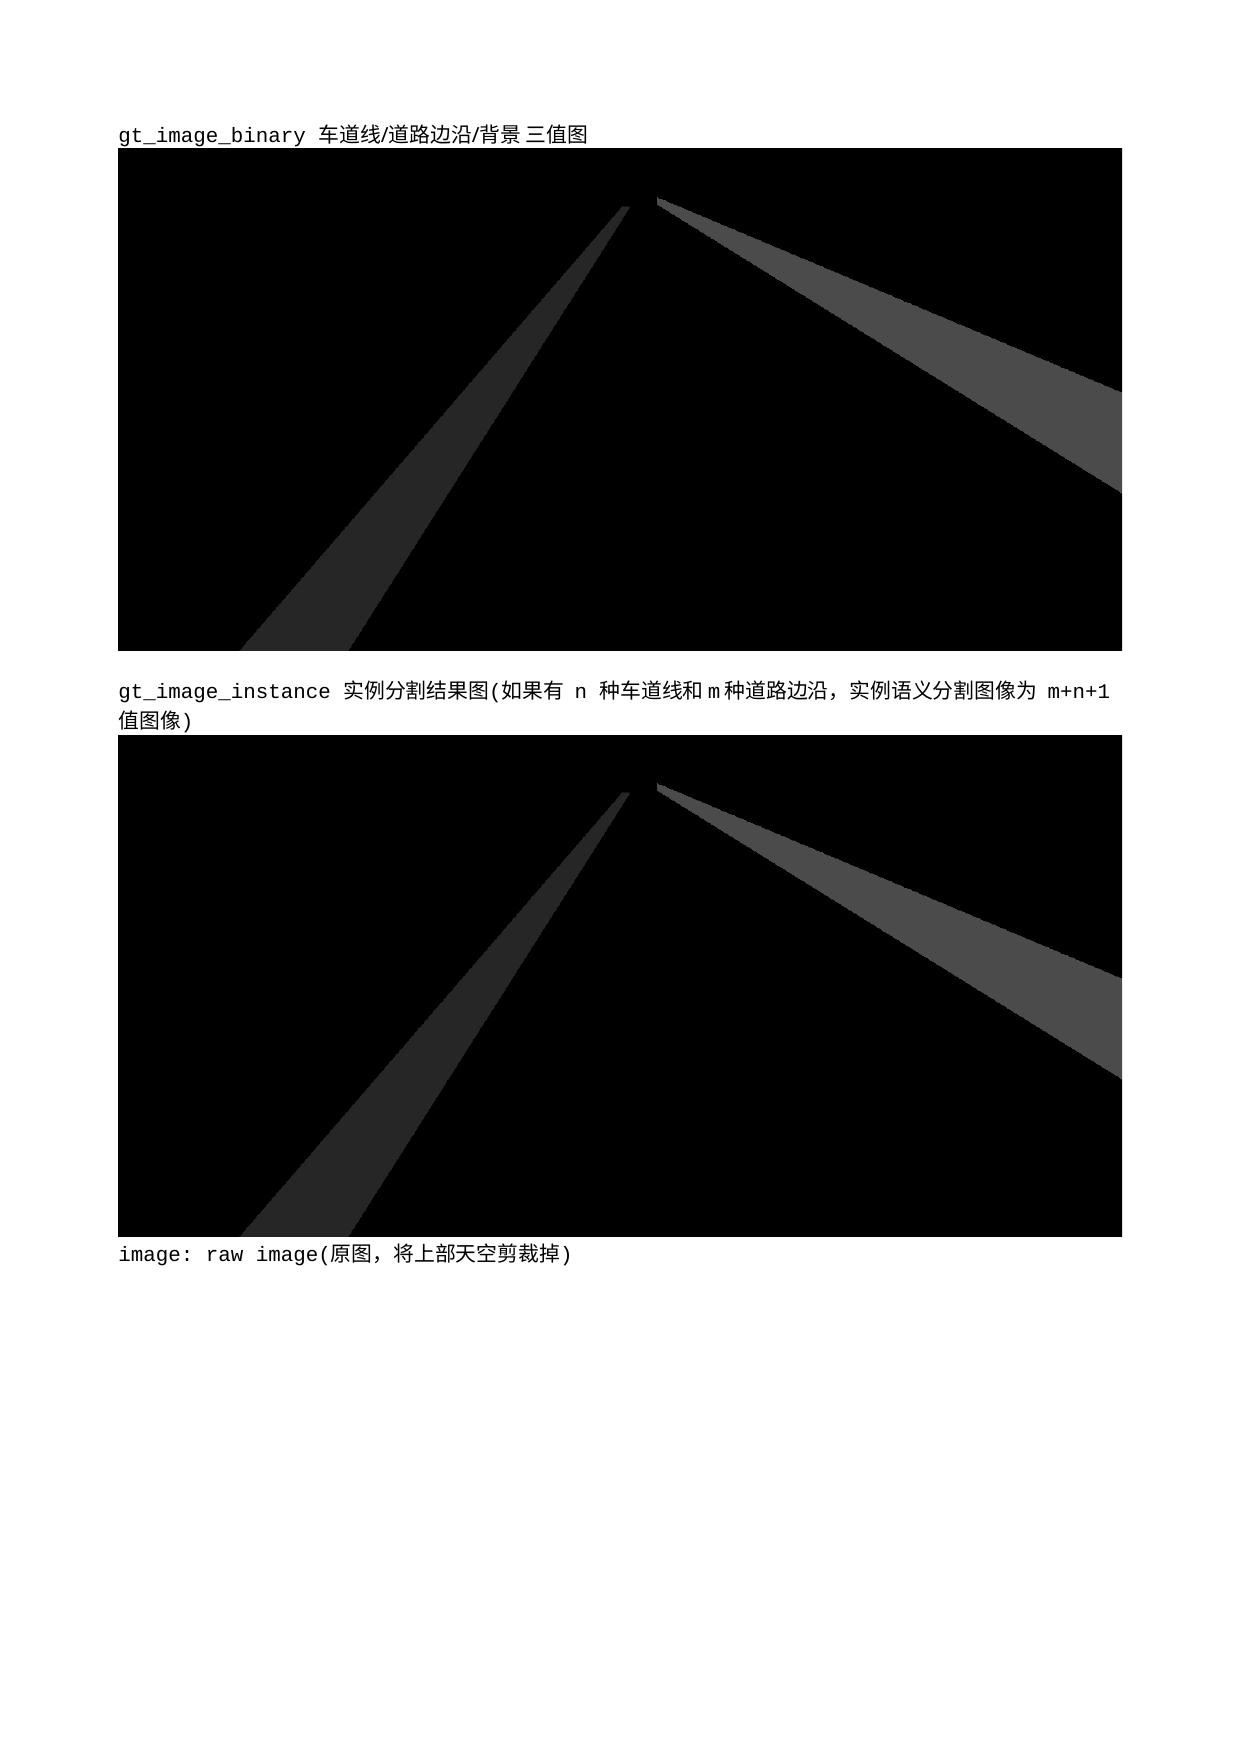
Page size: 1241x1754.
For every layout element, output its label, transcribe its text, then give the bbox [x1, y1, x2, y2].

text gt_image_instance 实例分割结果图(如果有 n 种车道线和m种道路边沿，实例语义分割图像为 m+n+1值图像) [118, 674, 1122, 735]
text image: raw image(原图，将上部天空剪裁掉) [118, 1237, 1122, 1267]
picture [118, 148, 1123, 651]
text gt_image_binary 车道线/道路边沿/背景 三值图 [118, 118, 1122, 148]
picture [118, 735, 1123, 1237]
